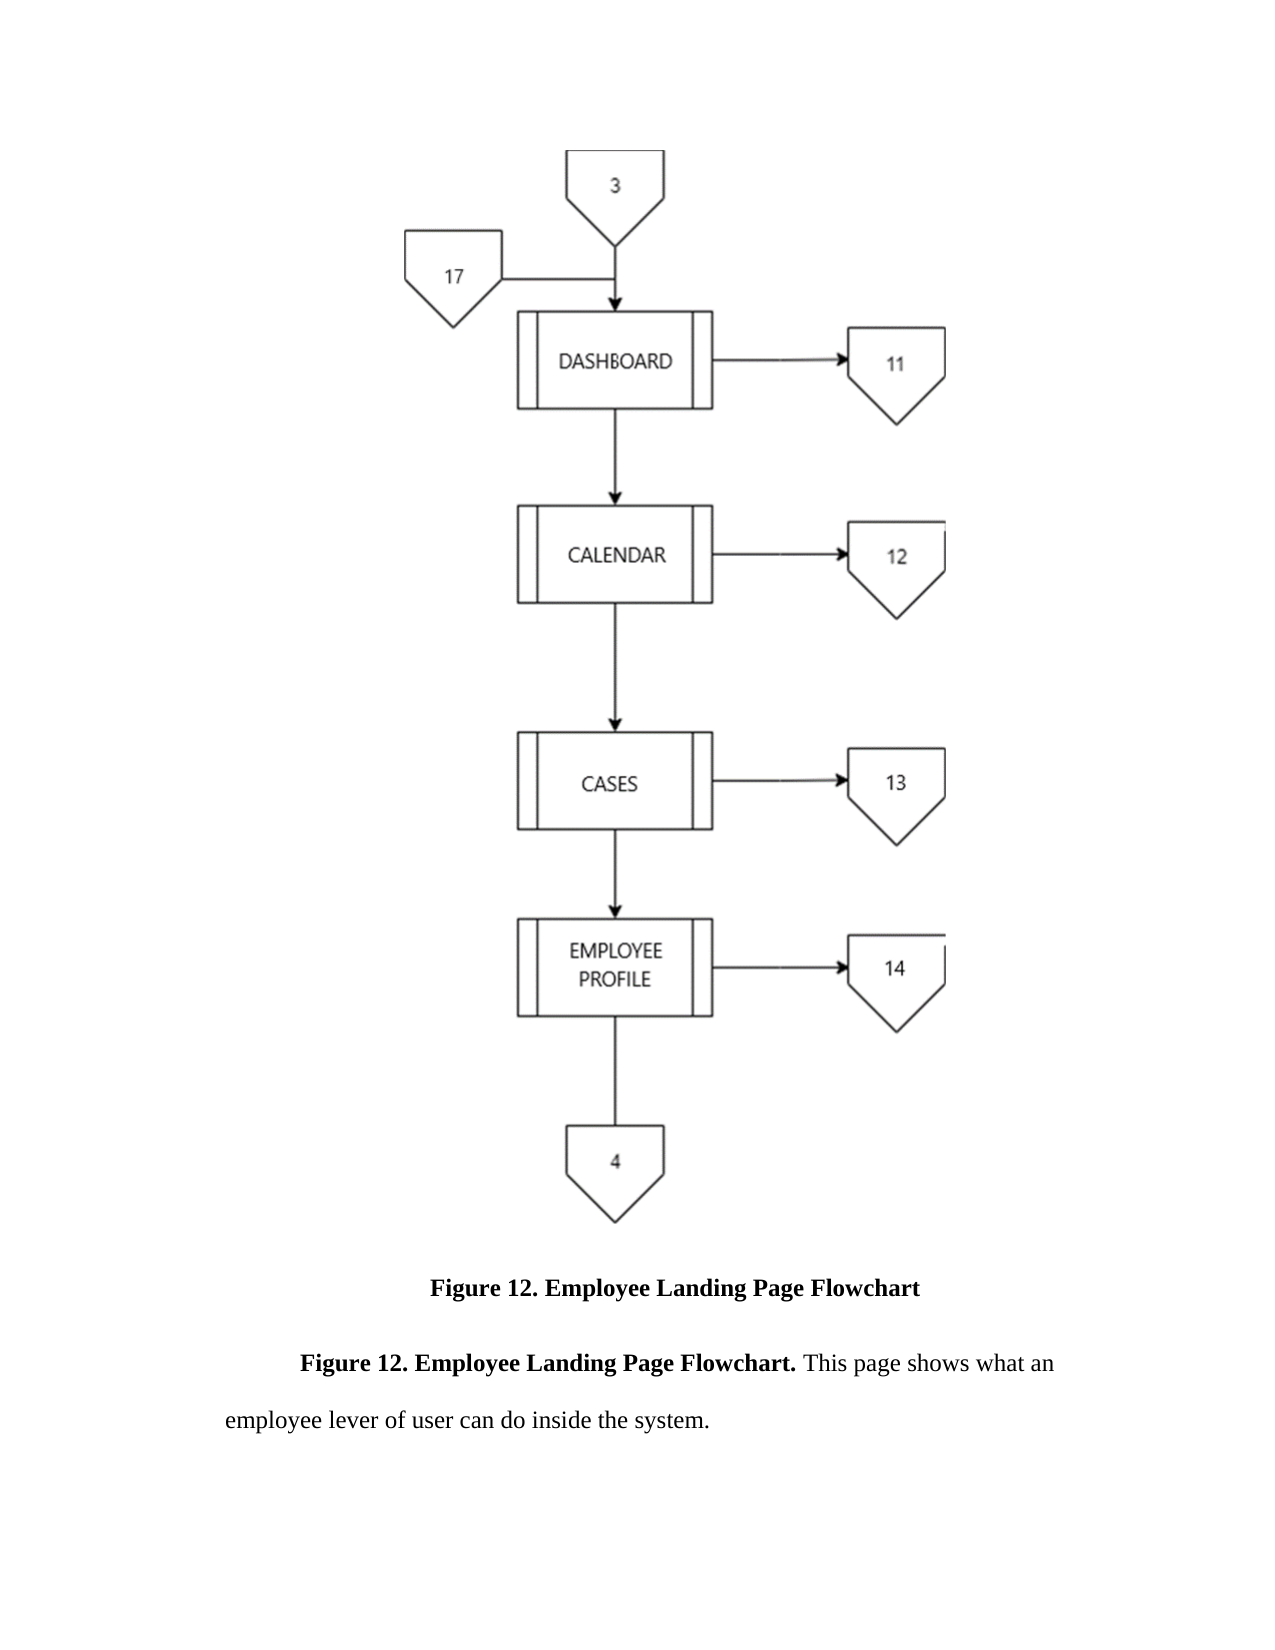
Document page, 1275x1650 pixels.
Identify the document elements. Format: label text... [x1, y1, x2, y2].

text Figure 12. Employee Landing Page Flowchart. This page shows what an employee lever of user can do inside the system. [225, 1348, 1125, 1434]
text Figure 12. Employee Landing Page Flowchart [225, 1273, 1125, 1302]
picture [404, 150, 946, 1229]
